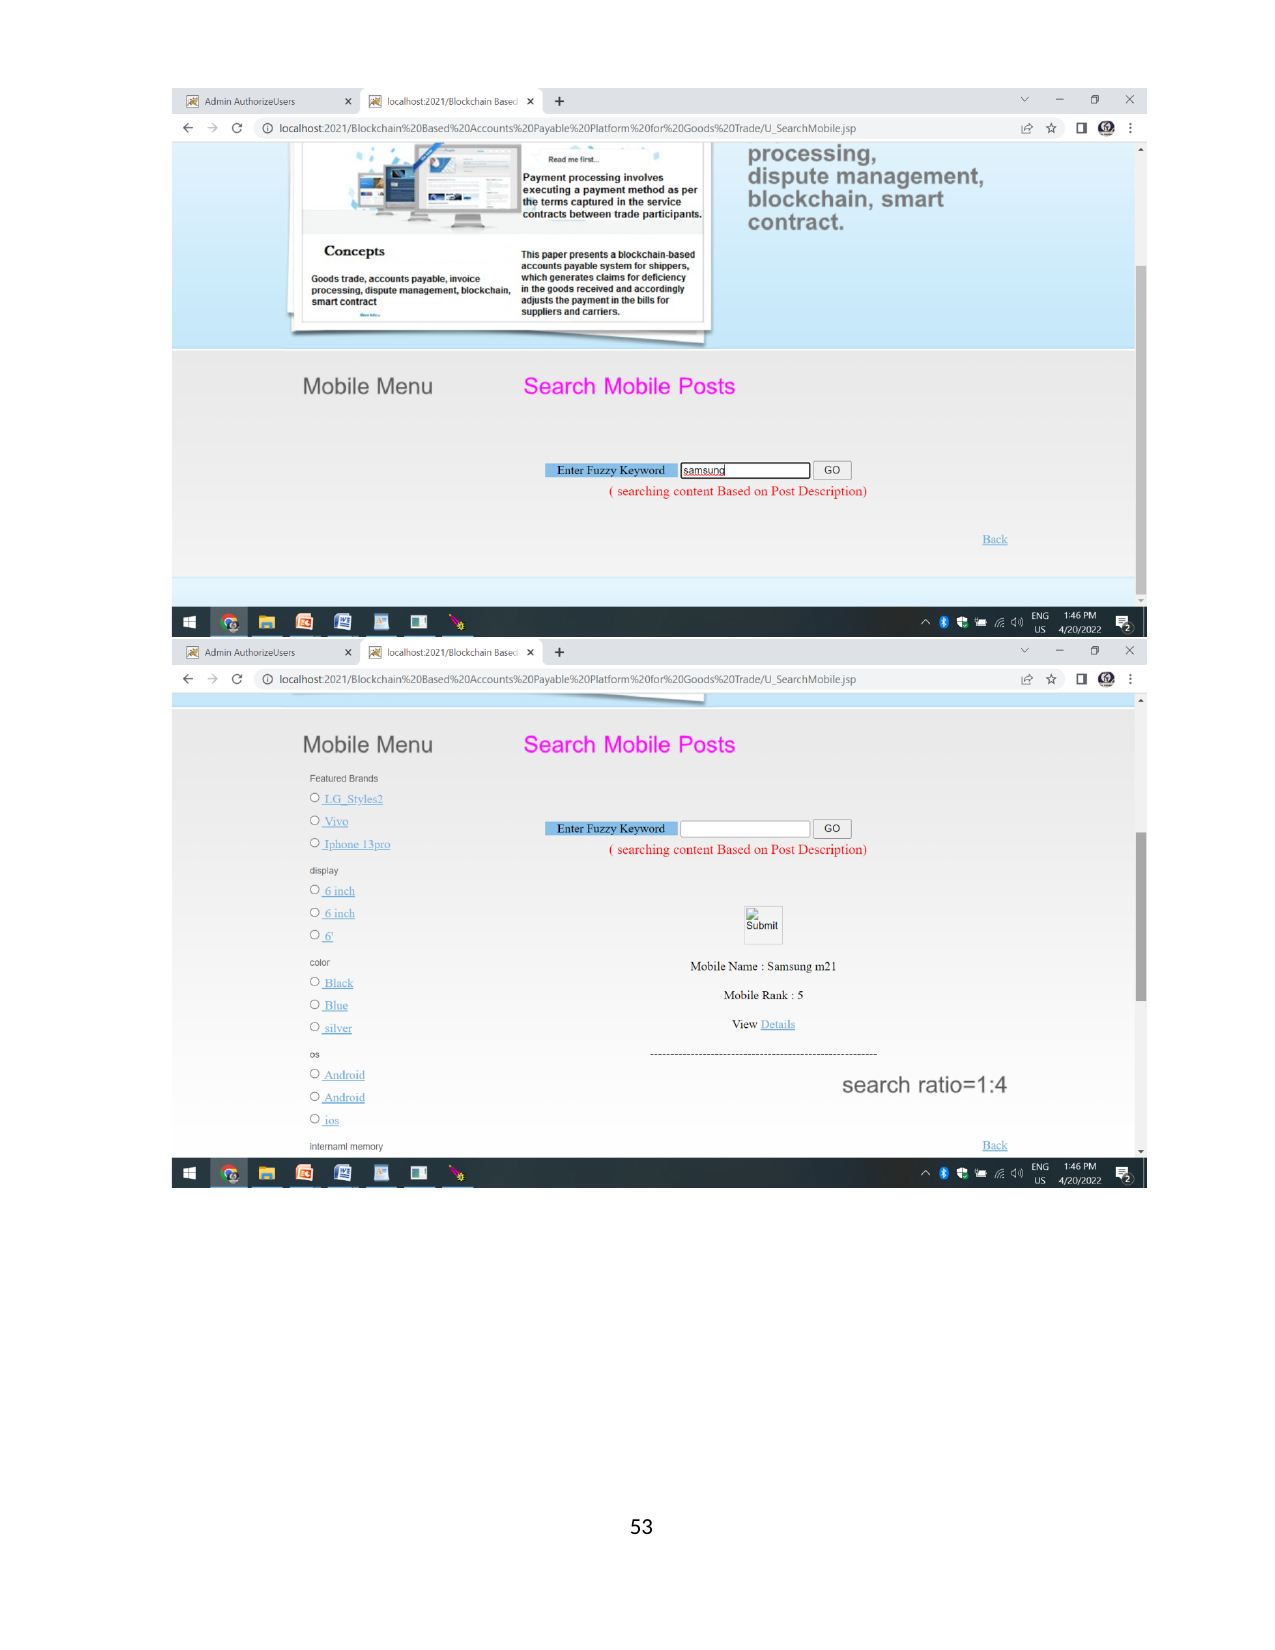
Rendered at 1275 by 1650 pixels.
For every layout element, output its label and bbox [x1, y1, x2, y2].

picture [171, 88, 1147, 637]
picture [171, 639, 1147, 1188]
